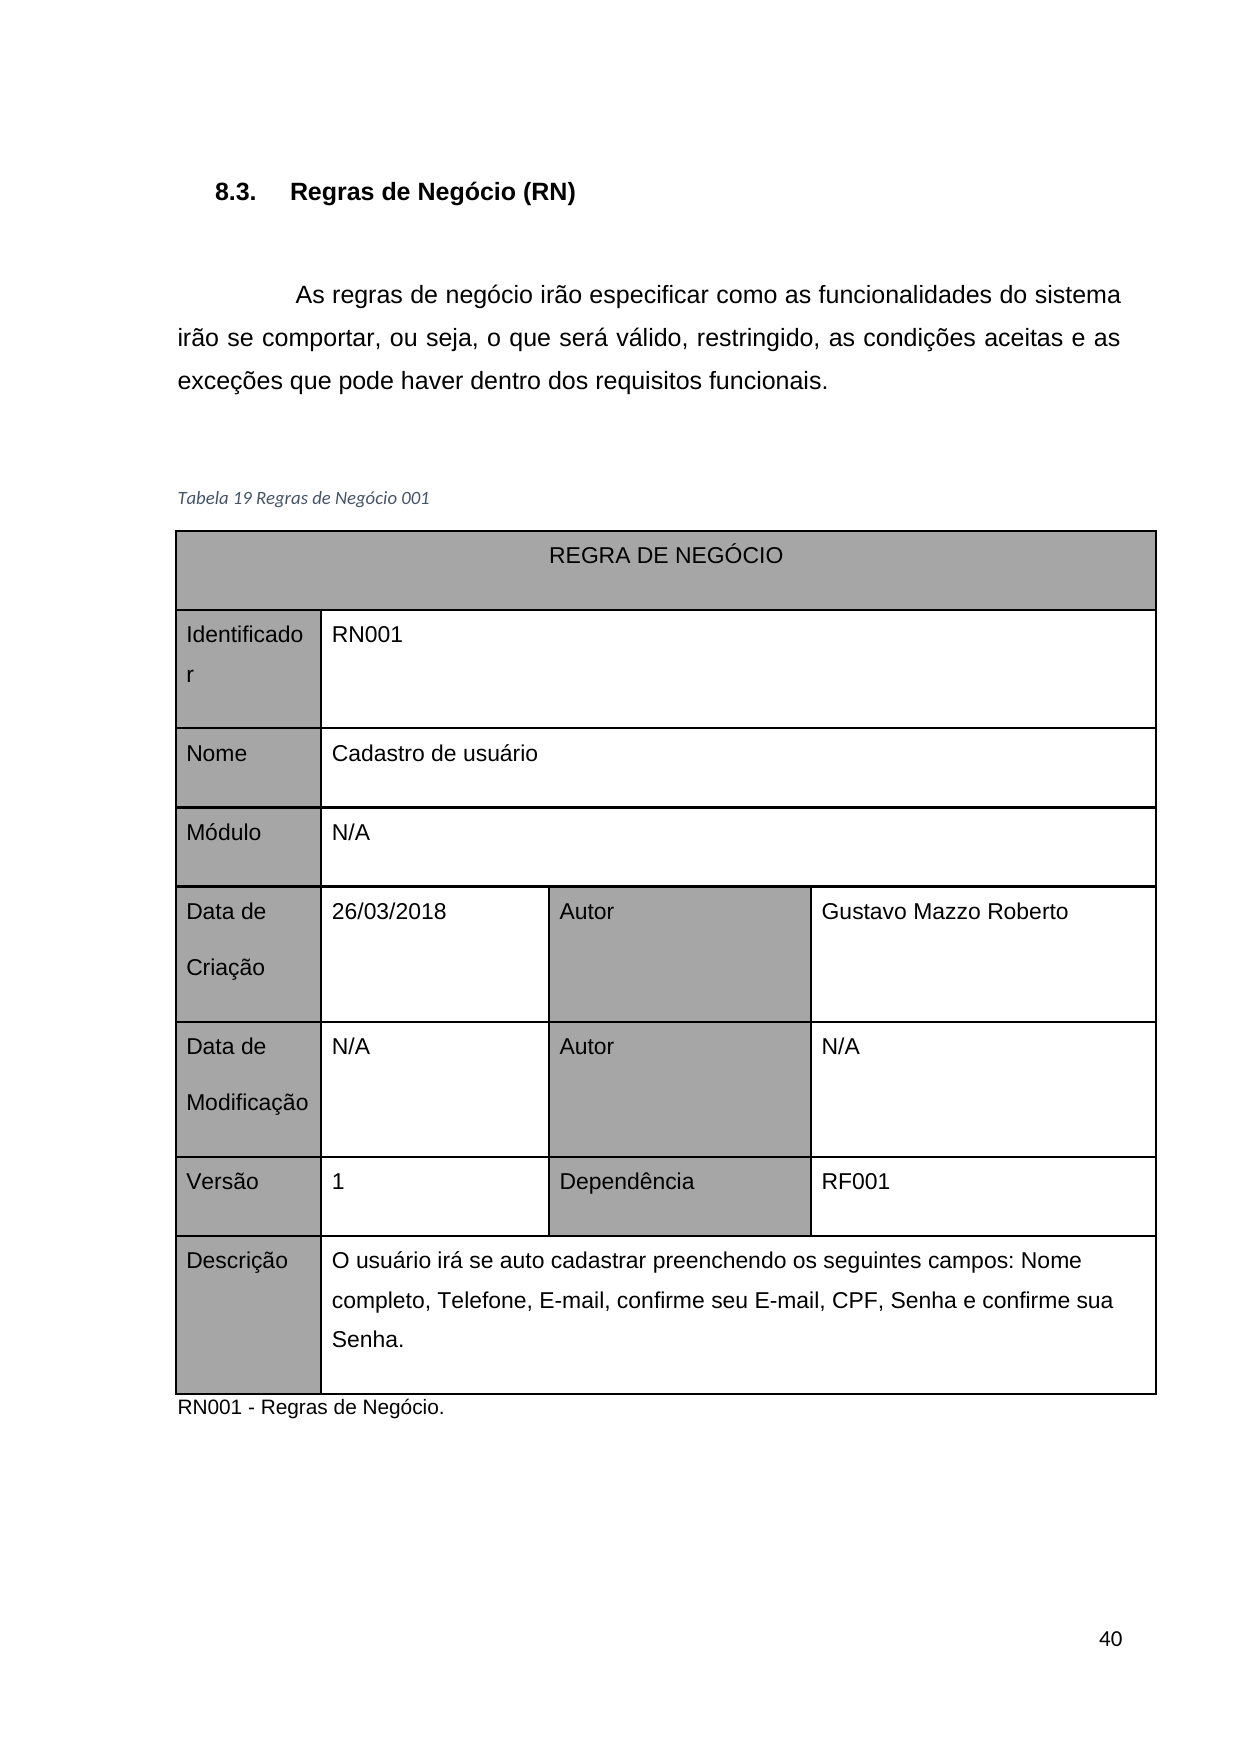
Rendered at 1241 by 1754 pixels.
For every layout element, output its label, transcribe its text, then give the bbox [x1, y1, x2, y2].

table_cell Autor [550, 1023, 810, 1156]
table_cell Cadastro de usuário [322, 729, 1155, 806]
table_cell Data de Criação [177, 888, 320, 1021]
table_cell Data de Modificação [177, 1023, 320, 1156]
table_cell N/A [812, 1023, 1155, 1156]
table_cell O usuário irá se auto cadastrar preenchendo os seguintes campos: Nome completo, Telefone, E-mail, confirme seu E-mail, CPF, Senha e confirme sua Senha. [322, 1237, 1155, 1393]
table_cell N/A [322, 809, 1155, 885]
text Regras de Negócio (RN) [215, 177, 1122, 206]
table_cell Dependência [550, 1158, 810, 1235]
table_header REGRA DE NEGÓCIO [177, 532, 1155, 609]
table_cell Nome [177, 729, 320, 806]
text RN001 - Regras de Negócio. [177, 1395, 1122, 1419]
table_cell Gustavo Mazzo Roberto [812, 888, 1155, 1021]
table_cell Autor [550, 888, 810, 1021]
table_cell 1 [322, 1158, 548, 1235]
table_cell Descrição [177, 1237, 320, 1393]
table_cell Identificador [177, 611, 320, 727]
table_cell 26/03/2018 [322, 888, 548, 1021]
table_cell Módulo [177, 809, 320, 885]
table_cell Versão [177, 1158, 320, 1235]
table_cell RF001 [812, 1158, 1155, 1235]
table_cell RN001 [322, 611, 1155, 727]
table_cell N/A [322, 1023, 548, 1156]
text As regras de negócio irão especificar como as funcionalidades do sistema irão se comportar, ou seja, o que será válido, restringido, as condições aceitas e as exceções que pode haver dentro dos requisitos funcionais. [177, 280, 1122, 395]
